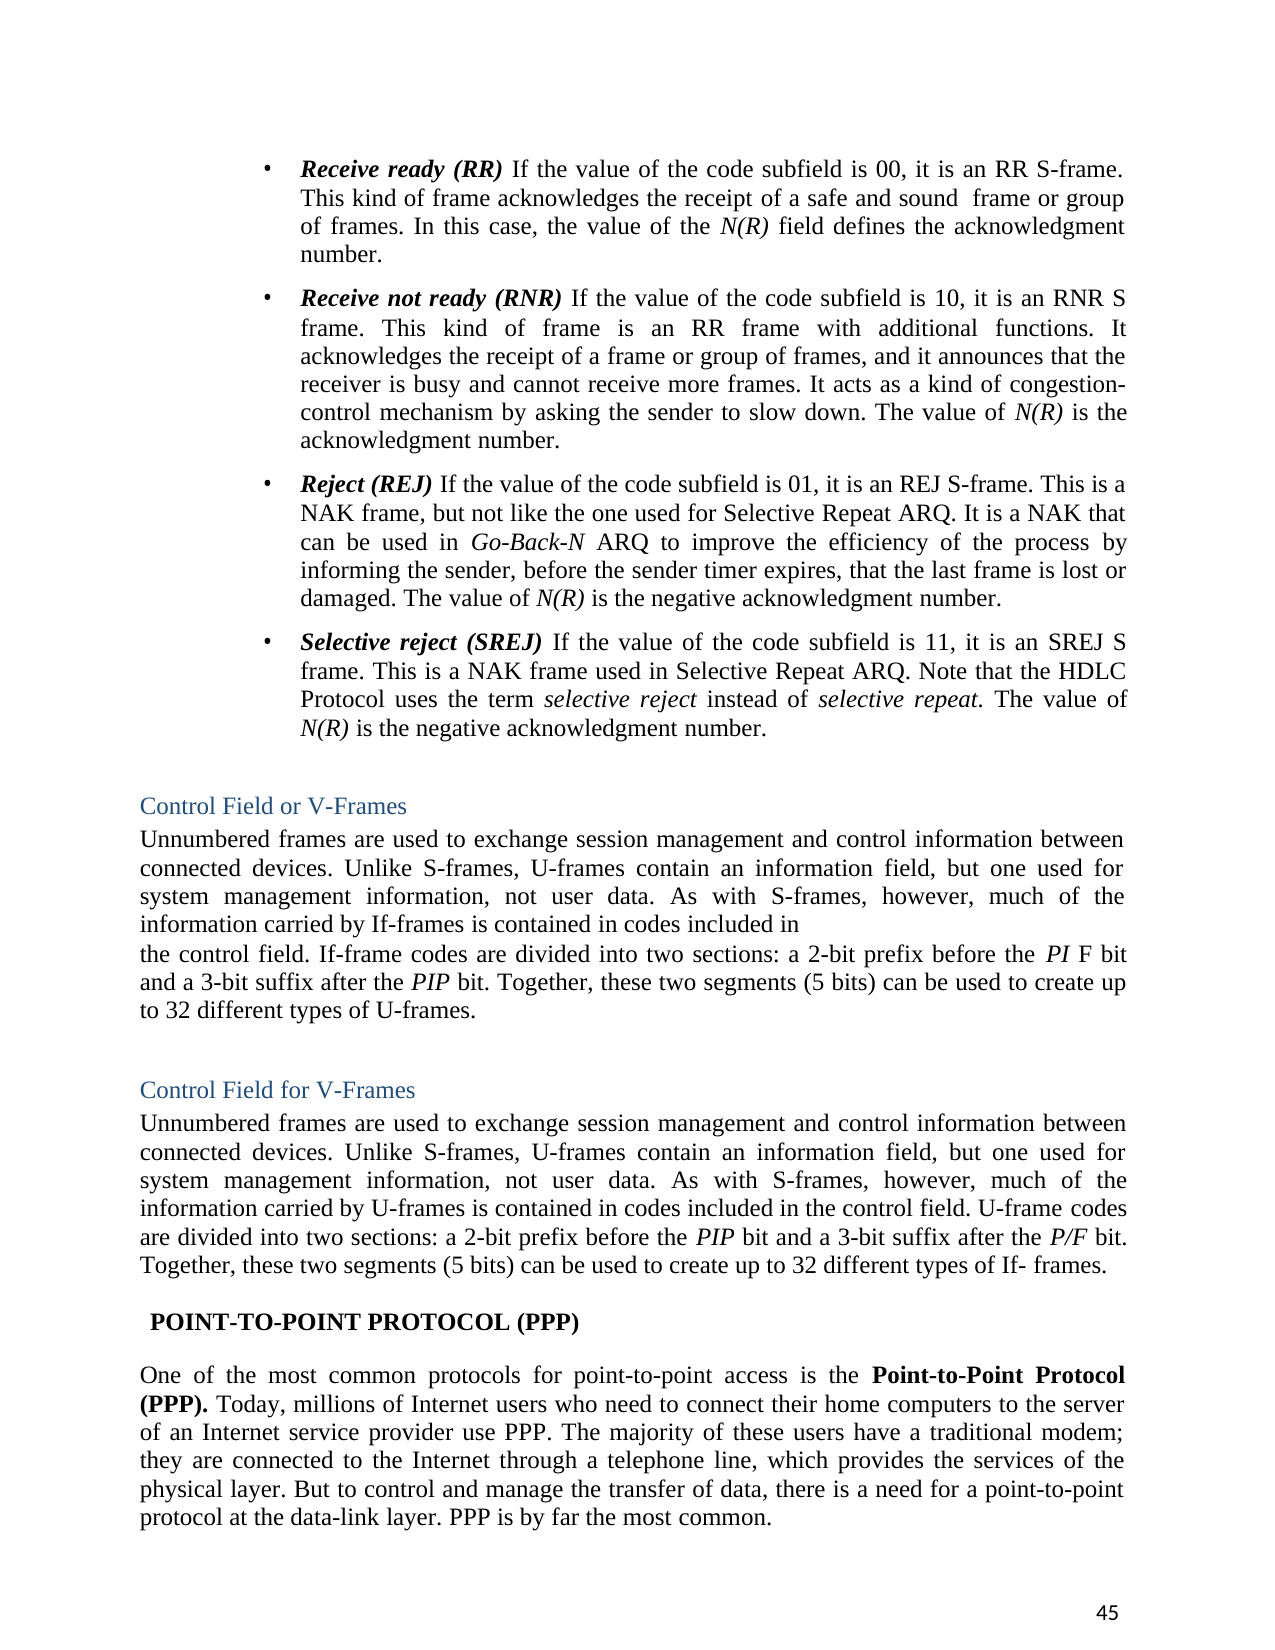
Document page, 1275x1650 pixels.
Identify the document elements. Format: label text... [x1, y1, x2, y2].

list Reject (REJ) If the value of the code subfield is 01, it is an REJ S-frame. This is a NAK frame, but not like the one used for Selective Repeat ARQ. It is a NAK that can be used in Go-Back-N ARQ to improve the efficiency of the process by informing the sender, before the sender timer expires, that the last frame is lost or damaged. The value of N(R) is the negative acknowledgment number. [263, 466, 1127, 612]
subtitle Control Field or V-Frames [139, 791, 1150, 820]
subtitle Control Field for V-Frames [139, 1075, 1150, 1103]
text Unnumbered frames are used to exchange session management and control information between connected devices. Unlike S-frames, U-frames contain an information field, but one used for system management information, not user data. As with S-frames, however, much of the information carried by U-frames is contained in codes included in the control field. U-frame codes are divided into two sections: a 2-bit prefix before the PIP bit and a 3-bit suffix after the P/F bit. Together, these two segments (5 bits) can be used to create up to 32 different types of If- frames. [139, 1109, 1127, 1278]
text POINT-TO-POINT PROTOCOL (PPP) [150, 1307, 1150, 1336]
text Unnumbered frames are used to exchange session management and control information between connected devices. Unlike S-frames, U-frames contain an information field, but one used for system management information, not user data. As with S-frames, however, much of the information carried by If-frames is contained in codes included in [139, 825, 1125, 938]
text One of the most common protocols for point-to-point access is the Point-to-Point Protocol (PPP). Today, millions of Internet users who need to connect their home computers to the server of an Internet service provider use PPP. The majority of these users have a traditional modem; they are connected to the Internet through a telephone line, which provides the services of the physical layer. But to control and manage the transfer of data, there is a need for a point-to-point protocol at the data-link layer. PPP is by far the most common. [139, 1361, 1125, 1531]
list Receive ready (RR) If the value of the code subfield is 00, it is an RR S-frame. This kind of frame acknowledges the receipt of a safe and sound frame or group of frames. In this case, the value of the N(R) field defines the acknowledgment number. [263, 150, 1125, 268]
text the control field. If-frame codes are divided into two sections: a 2-bit prefix before the PI F bit and a 3-bit suffix after the PIP bit. Together, these two segments (5 bits) can be used to create up to 32 different types of U-frames. [139, 940, 1127, 1024]
list Selective reject (SREJ) If the value of the code subfield is 11, it is an SREJ S frame. This is a NAK frame used in Selective Repeat ARQ. Note that the HDLC Protocol uses the term selective reject instead of selective repeat. The value of N(R) is the negative acknowledgment number. [263, 623, 1128, 741]
list Receive not ready (RNR) If the value of the code subfield is 10, it is an RNR S frame. This kind of frame is an RR frame with additional functions. It acknowledges the receipt of a frame or group of frames, and it announces that the receiver is busy and cannot receive more frames. It acts as a kind of congestion- control mechanism by asking the sender to slow down. The value of N(R) is the acknowledgment number. [263, 280, 1127, 454]
